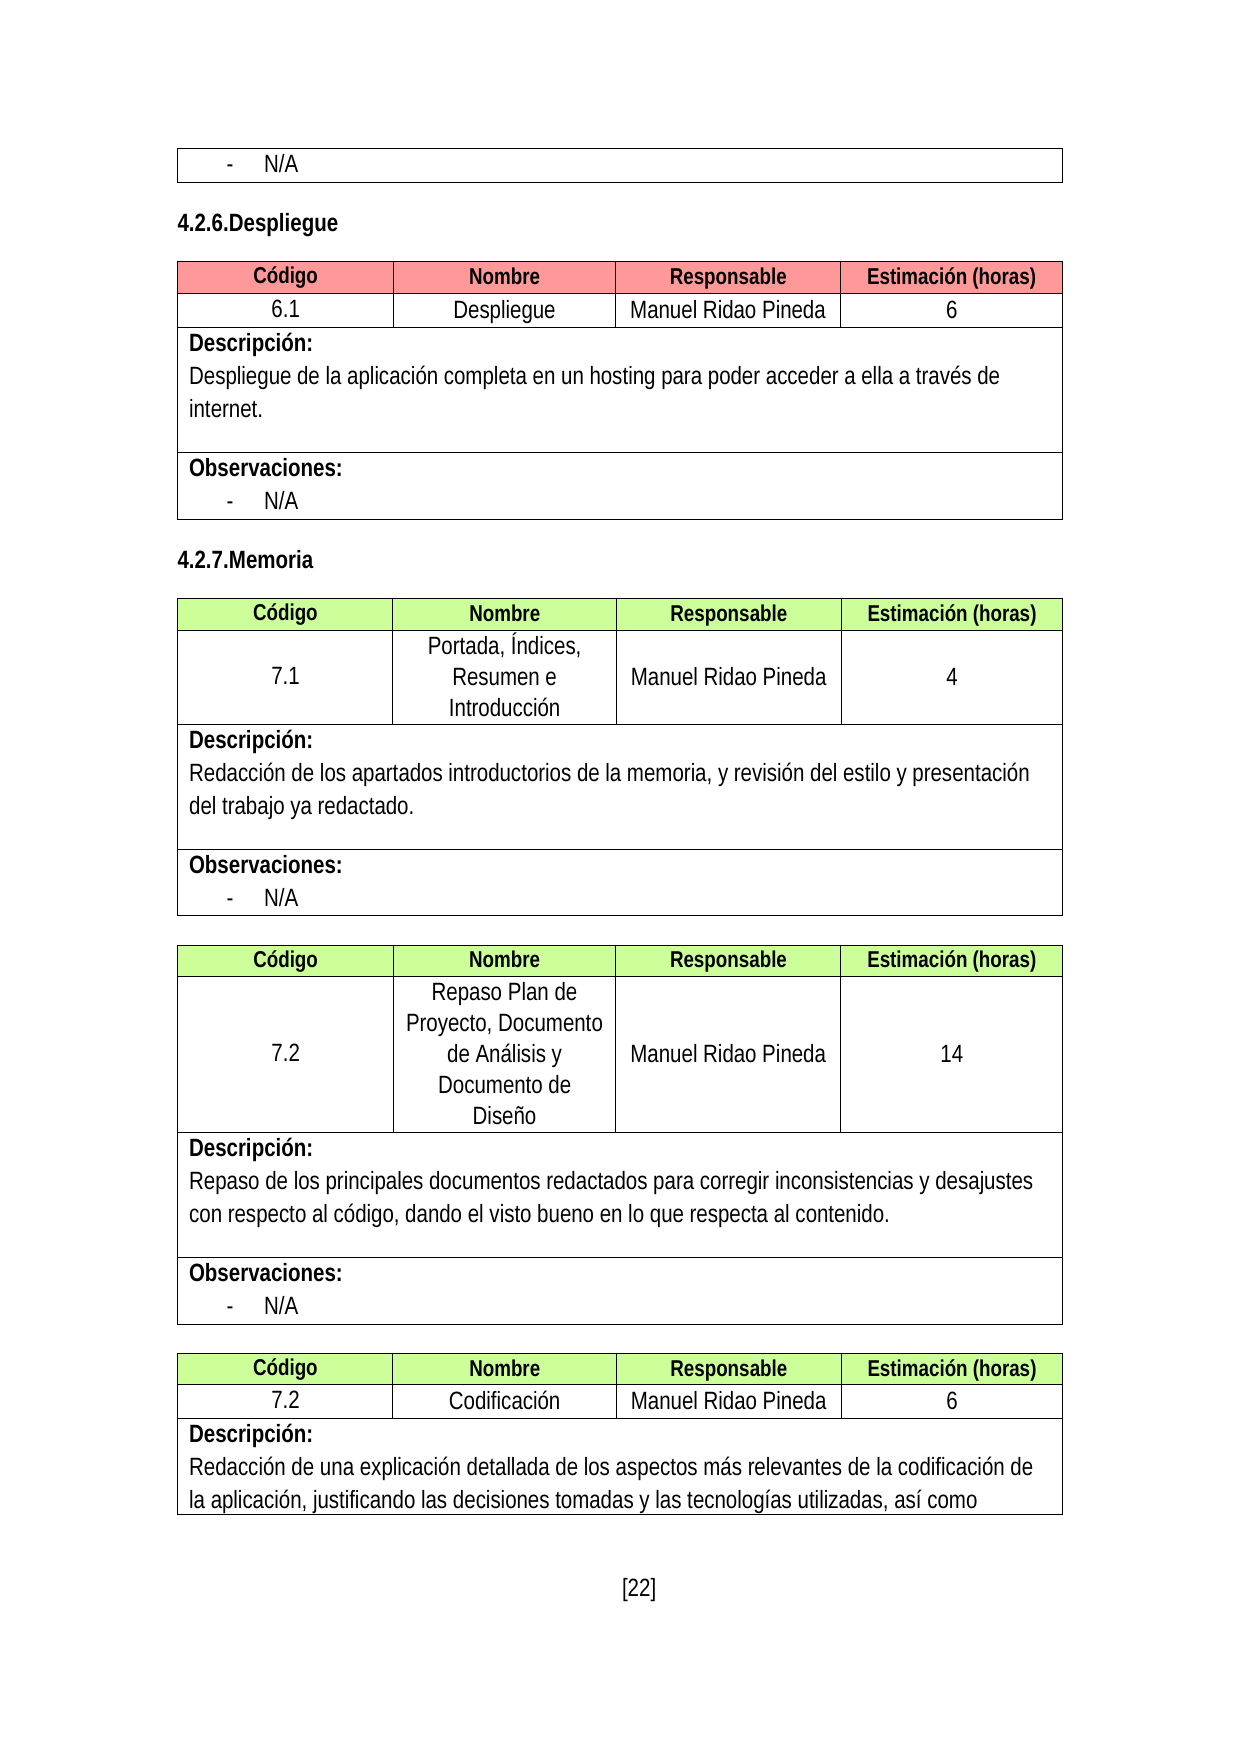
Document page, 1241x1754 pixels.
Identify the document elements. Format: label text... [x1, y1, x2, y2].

table_cell Repaso Plan de Proyecto, Documento de Análisis y Documento de Diseño [394, 977, 615, 1132]
table_header Responsable [617, 1354, 841, 1384]
table_cell Codificación [393, 1385, 616, 1418]
table_cell 14 [841, 977, 1062, 1132]
table_header Responsable [616, 946, 840, 976]
table_cell Observaciones: N/A [178, 149, 1062, 182]
table_cell Manuel Ridao Pineda [617, 631, 841, 724]
table_header Responsable [616, 262, 840, 293]
table_cell Descripción: Repaso de los principales documentos redactados para corregir inconsistencias y desajustes con respecto al código, dando el visto bueno en lo que respecta al contenido. [178, 1133, 1062, 1257]
table_header Estimación (horas) [842, 1354, 1062, 1384]
table_cell Despliegue [394, 294, 615, 327]
table_cell 6.1 [178, 294, 393, 327]
table_cell 6 [841, 294, 1062, 327]
table_cell Descripción: Despliegue de la aplicación completa en un hosting para poder acceder a ella a través de internet. [178, 328, 1062, 452]
table_header Nombre [394, 946, 615, 976]
table_header Código [178, 262, 393, 293]
table_header Código [178, 1354, 392, 1384]
table_cell 7.2 [178, 1385, 392, 1418]
table_cell Manuel Ridao Pineda [617, 1385, 841, 1418]
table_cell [178, 1419, 1062, 1514]
subtitle Memoria [177, 544, 1063, 573]
table_header Código [178, 599, 392, 630]
table_cell Descripción: Redacción de los apartados introductorios de la memoria, y revisión del estilo y presentación del trabajo ya redactado. [178, 725, 1062, 848]
table_header Estimación (horas) [841, 262, 1062, 293]
table_cell Manuel Ridao Pineda [616, 977, 840, 1132]
table_header Nombre [394, 262, 615, 293]
table_header Nombre [393, 1354, 616, 1384]
table_cell Observaciones: N/A [178, 453, 1062, 518]
subtitle Despliegue [177, 208, 1063, 236]
table_header Responsable [617, 599, 841, 630]
table_cell Portada, Índices, Resumen e Introducción [393, 631, 616, 724]
table_header Estimación (horas) [841, 946, 1062, 976]
table_cell Observaciones: N/A [178, 850, 1062, 915]
table_header Estimación (horas) [842, 599, 1062, 630]
table_cell Manuel Ridao Pineda [616, 294, 840, 327]
table_cell 6 [842, 1385, 1062, 1418]
table_cell 7.2 [178, 977, 393, 1132]
table_cell Observaciones: N/A [178, 1258, 1062, 1323]
table_cell 7.1 [178, 631, 392, 724]
table_header Código [178, 946, 393, 976]
table_header Nombre [393, 599, 616, 630]
table_cell 4 [842, 631, 1062, 724]
